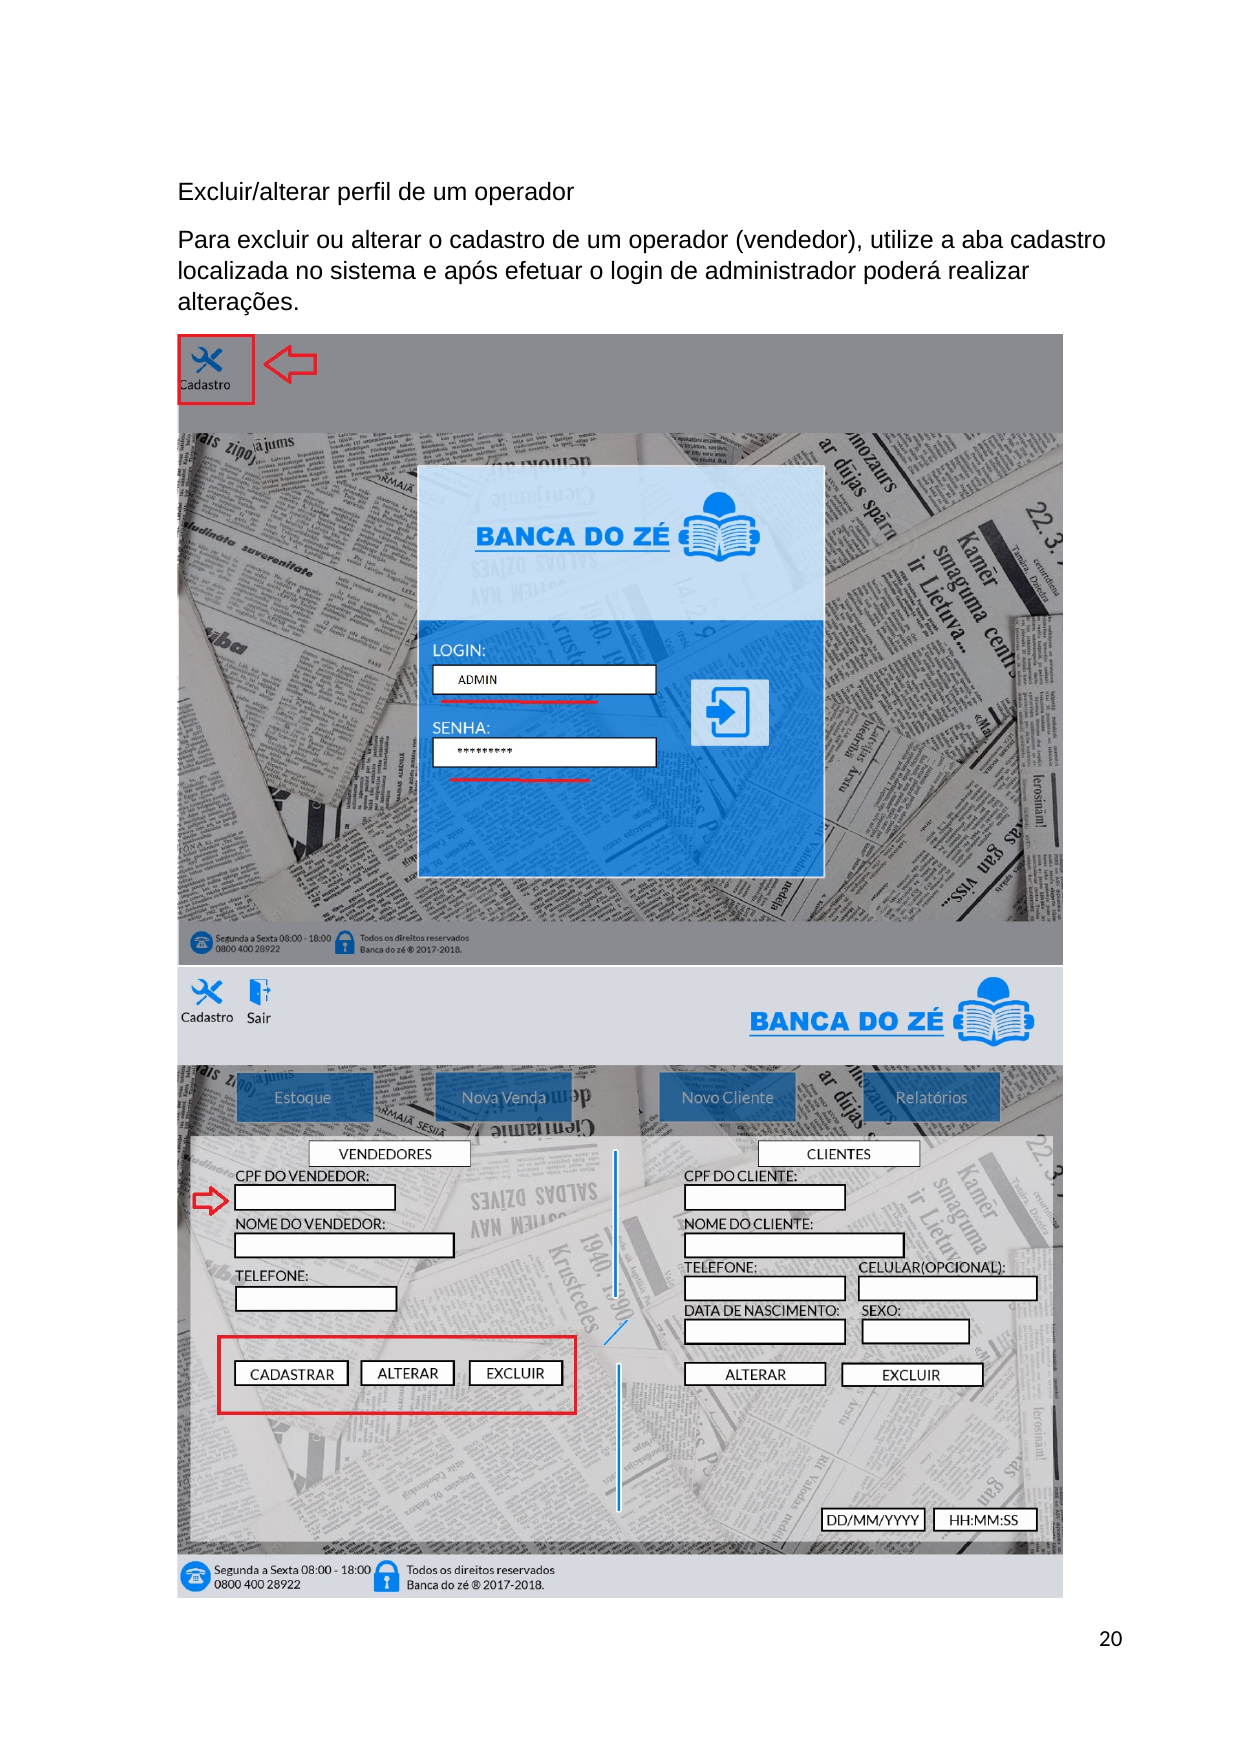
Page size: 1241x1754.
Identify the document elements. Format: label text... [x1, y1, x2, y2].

picture [177, 334, 1063, 965]
picture [177, 967, 1063, 1598]
text Para excluir ou alterar o cadastro de um operador (vendedor), utilize a aba cadastro localizada no sistema e após efetuar o login de administrador poderá realizar alterações. [177, 225, 1122, 316]
text Excluir/alterar perfil de um operador [177, 177, 1122, 206]
